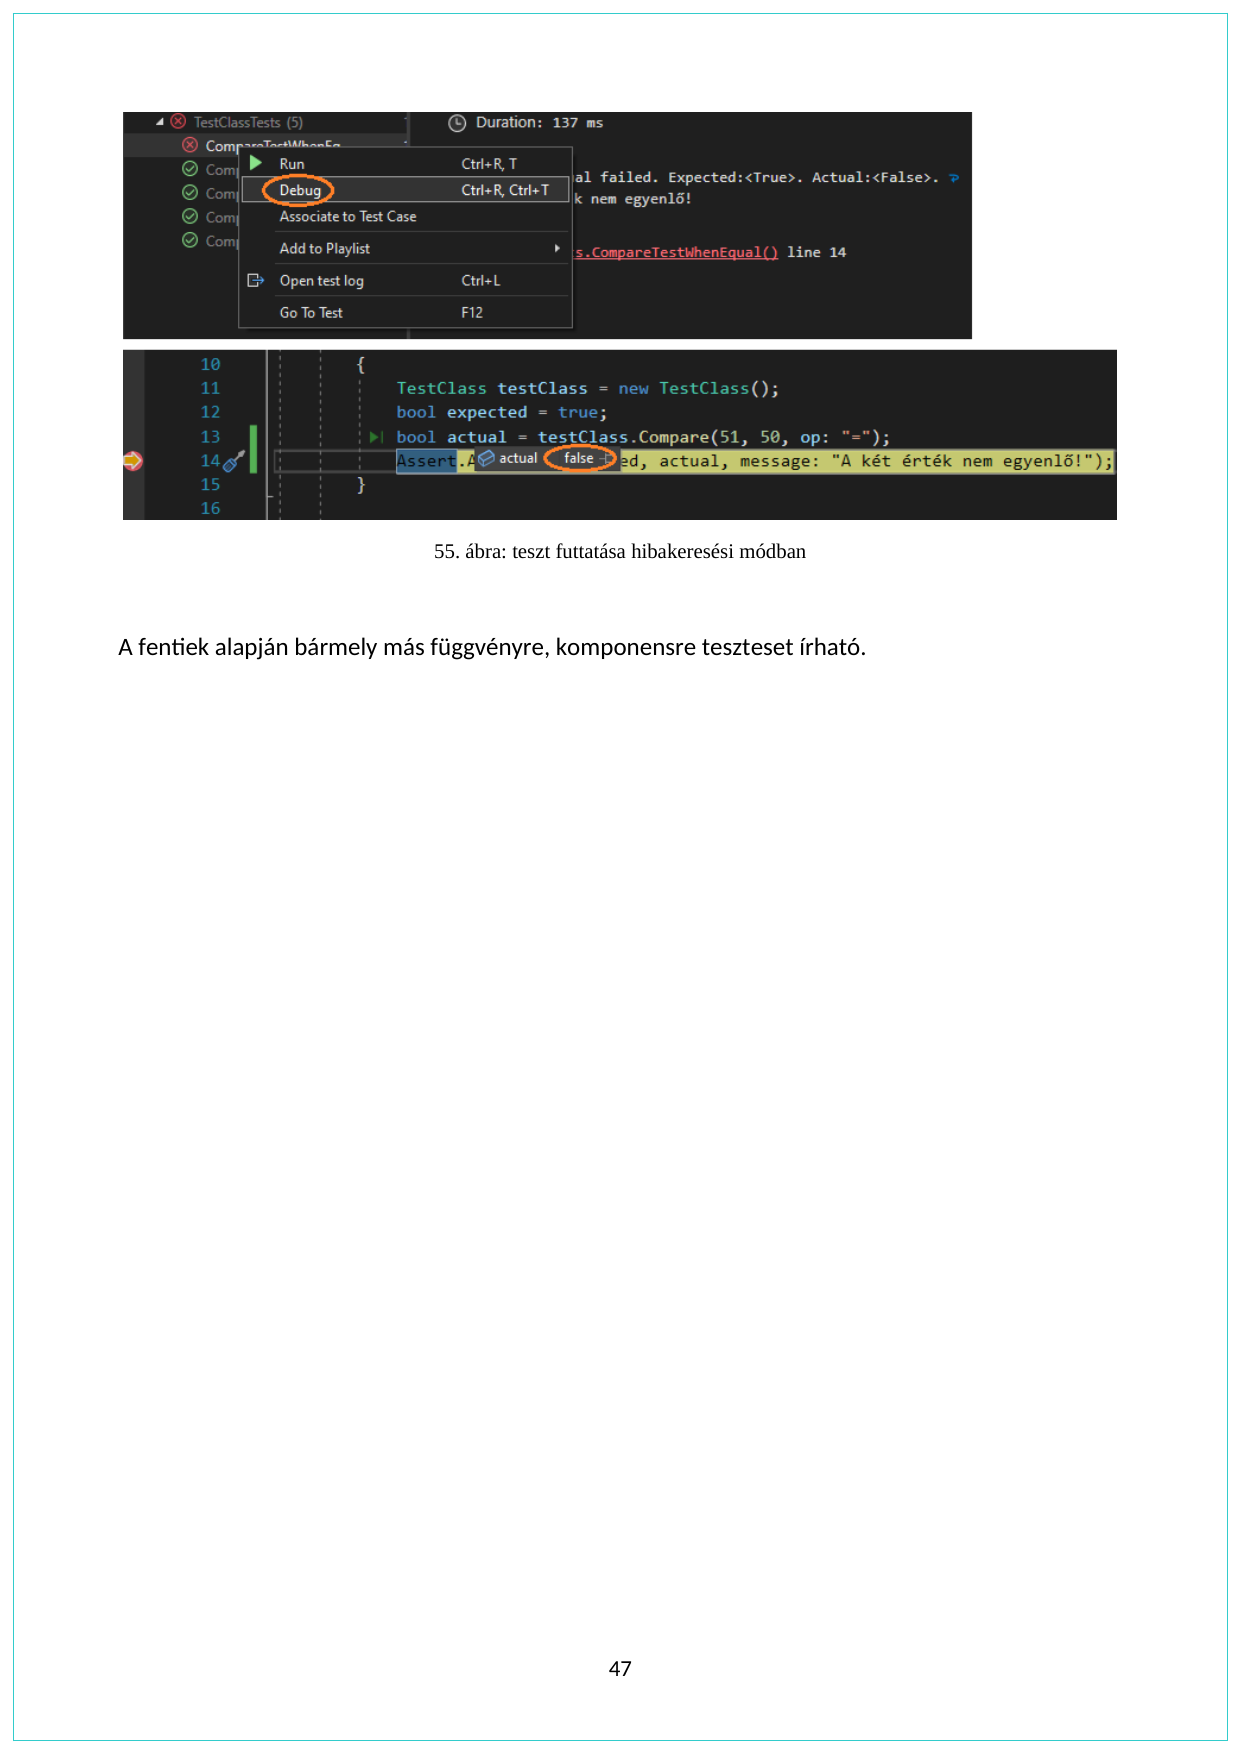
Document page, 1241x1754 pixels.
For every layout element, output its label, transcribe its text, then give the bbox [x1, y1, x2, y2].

text A fentiek alapján bármely más függvényre, komponensre teszteset írható. [118, 631, 1122, 662]
text 55. ábra: teszt futtatása hibakeresési módban [118, 539, 1122, 563]
picture [123, 112, 1117, 520]
